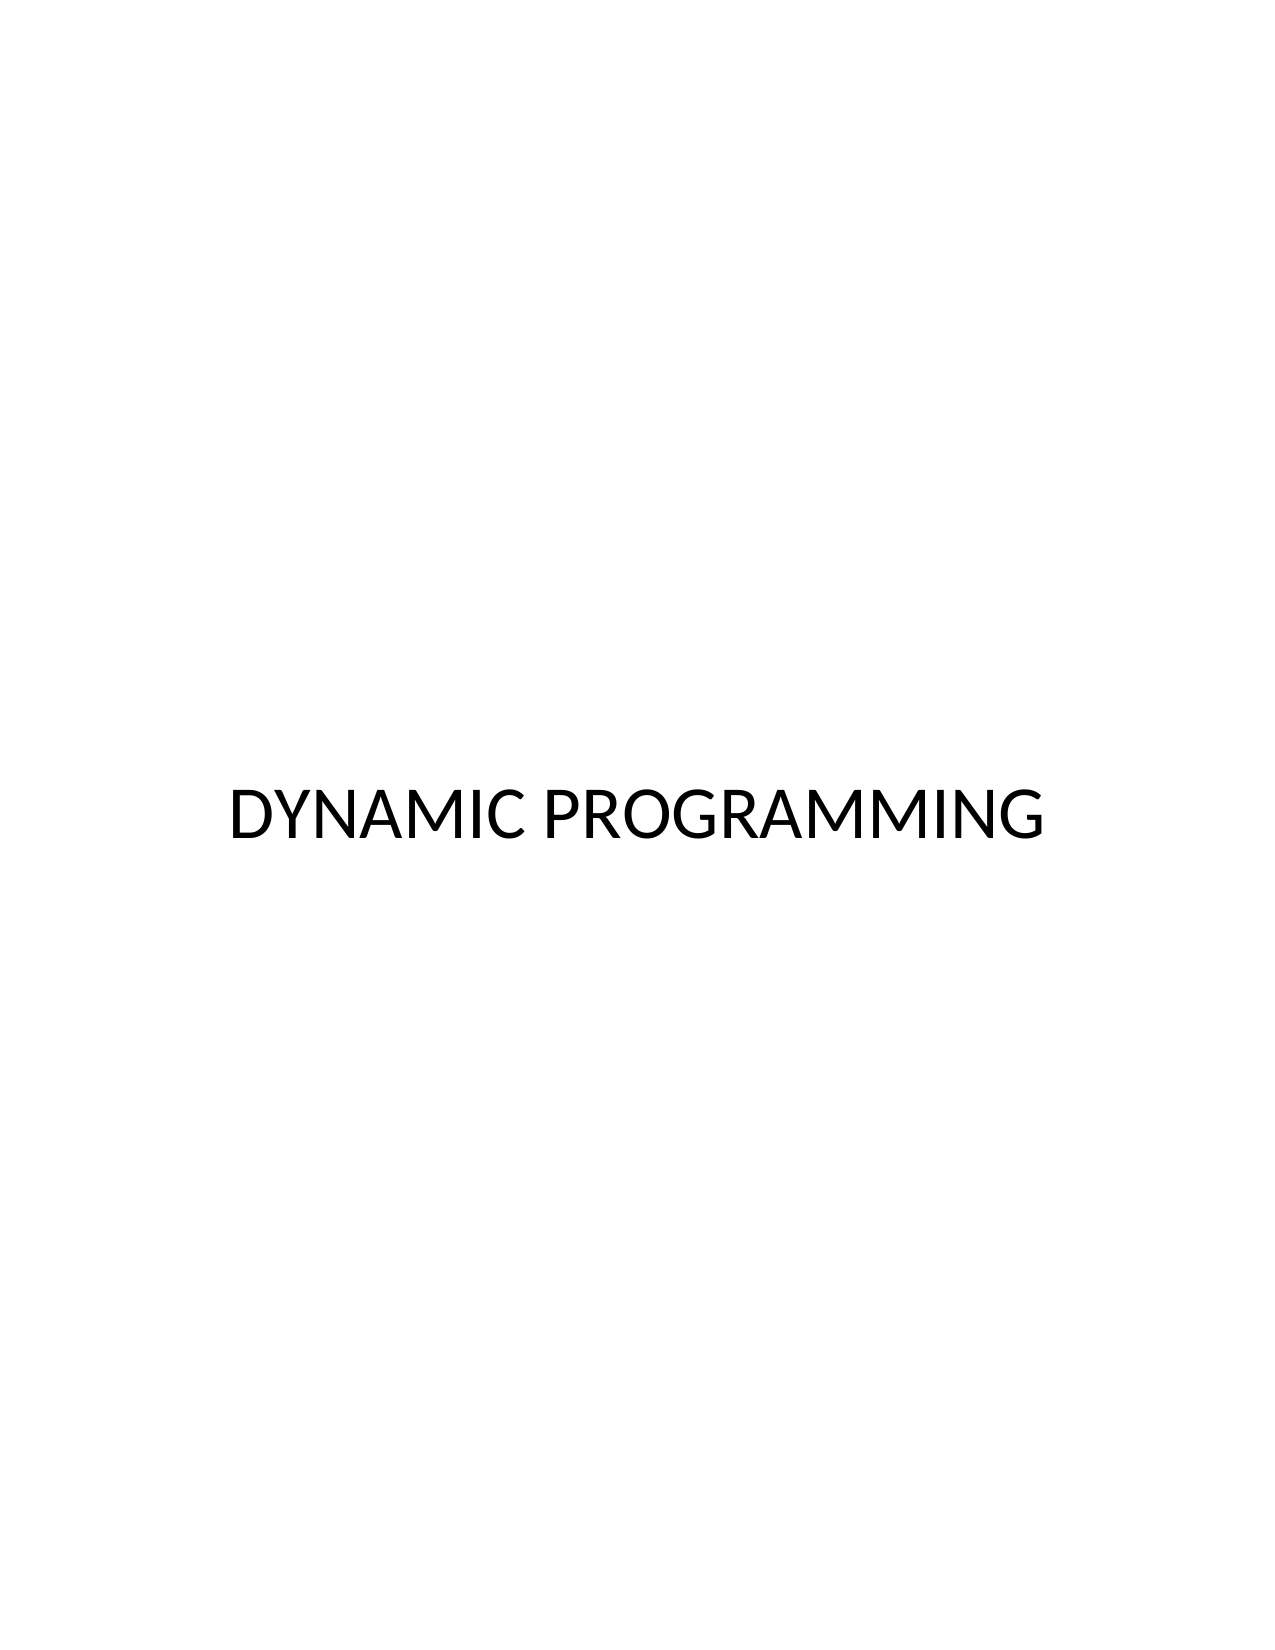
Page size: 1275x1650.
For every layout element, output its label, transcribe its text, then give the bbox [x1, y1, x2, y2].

text DYNAMIC PROGRAMMING [150, 766, 1125, 858]
